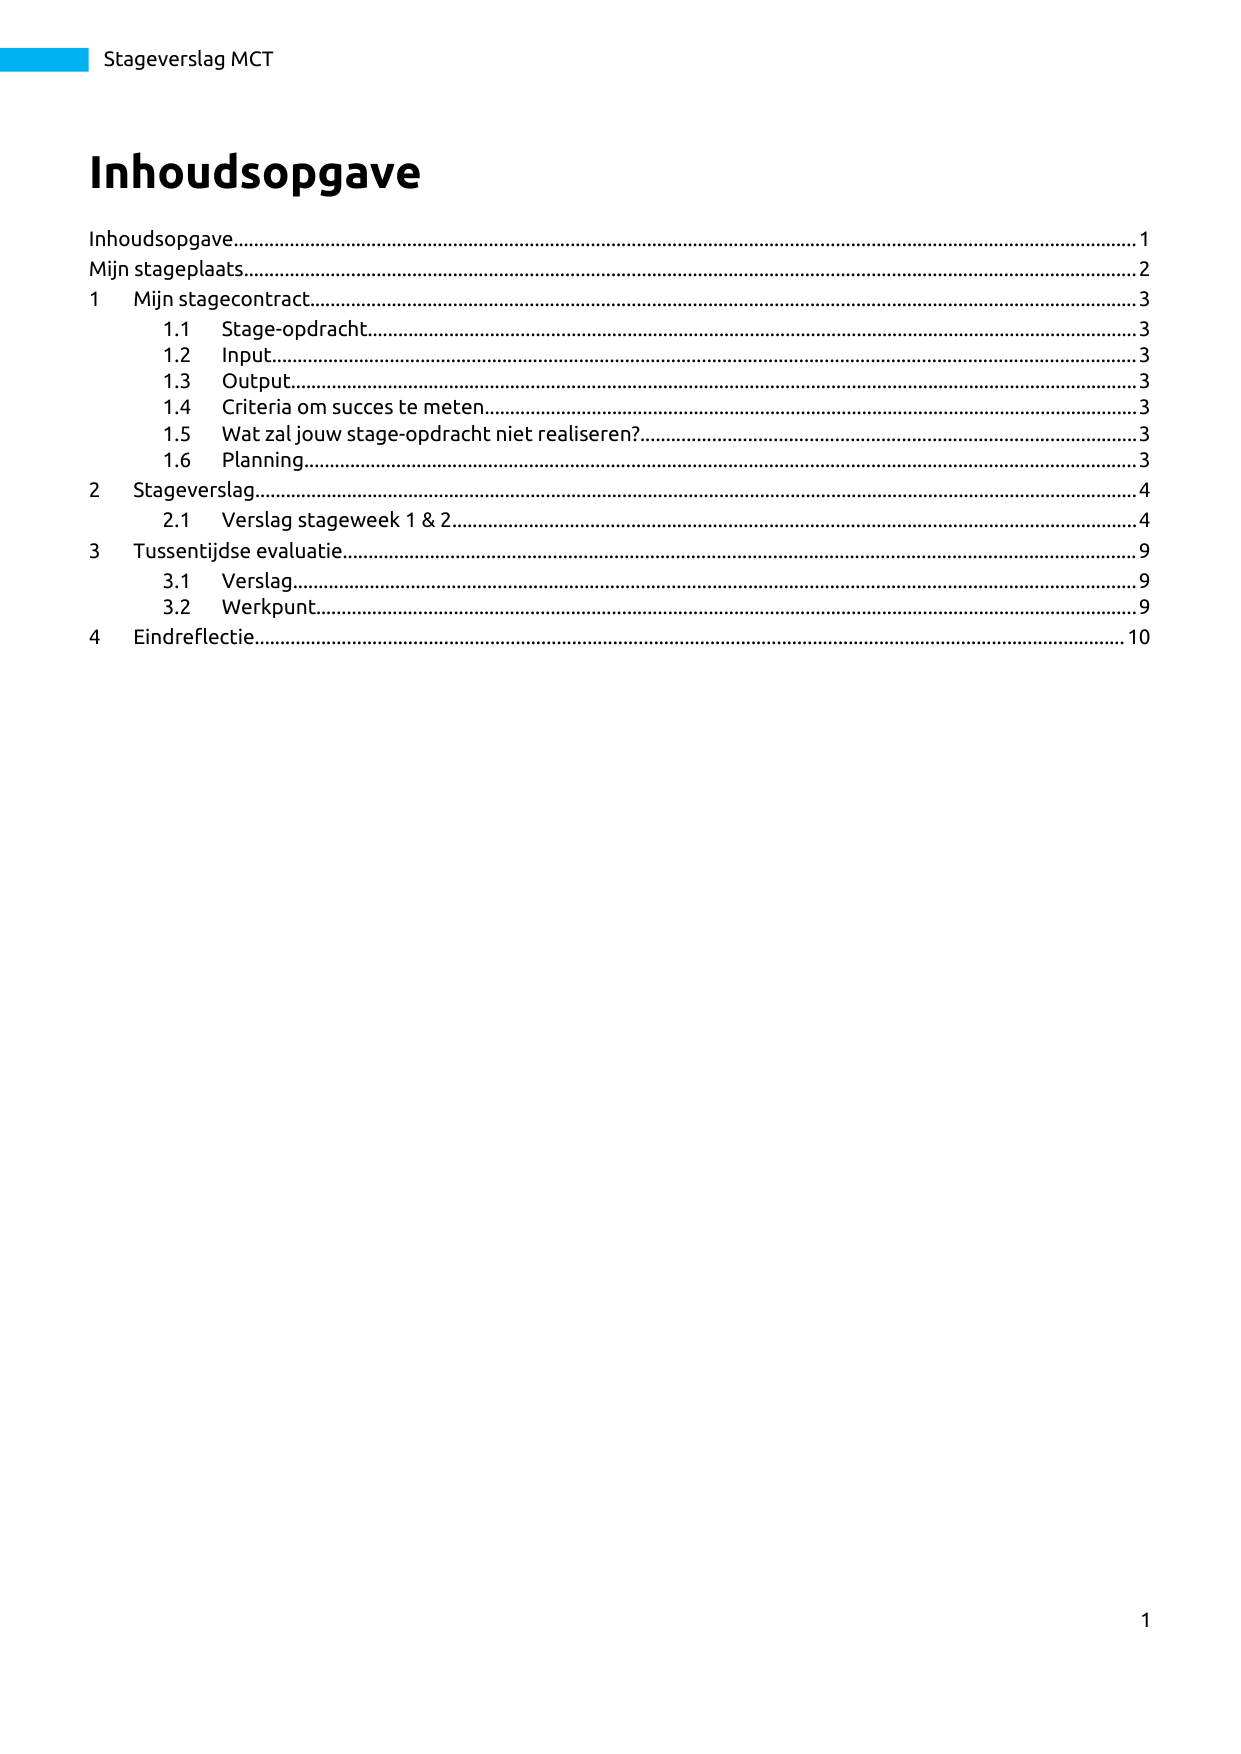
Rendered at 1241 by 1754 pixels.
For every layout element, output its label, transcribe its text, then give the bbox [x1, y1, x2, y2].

text 3 Tussentijdse evaluatie 9 [89, 538, 1152, 562]
text 3.2 Werkpunt 9 [162, 594, 1152, 618]
text Mijn stageplaats 2 [89, 256, 1152, 280]
text Inhoudsopgave 1 [89, 226, 1152, 250]
text 1.4 Criteria om succes te meten 3 [162, 395, 1152, 419]
text 1.6 Planning 3 [162, 447, 1152, 471]
text 1 Mijn stagecontract 3 [89, 286, 1152, 310]
subtitle Inhoudsopgave [89, 144, 1152, 197]
text 1.5 Wat zal jouw stage-opdracht niet realiseren? 3 [162, 421, 1152, 445]
text 2 Stageverslag 4 [89, 477, 1152, 501]
text 4 Eindreflectie 10 [89, 625, 1152, 649]
text 3.1 Verslag 9 [162, 568, 1152, 592]
text 1.2 Input 3 [162, 342, 1152, 366]
text 1.3 Output 3 [162, 369, 1152, 393]
text 1.1 Stage-opdracht 3 [162, 316, 1152, 340]
text 2.1 Verslag stageweek 1 & 2 4 [162, 508, 1152, 532]
